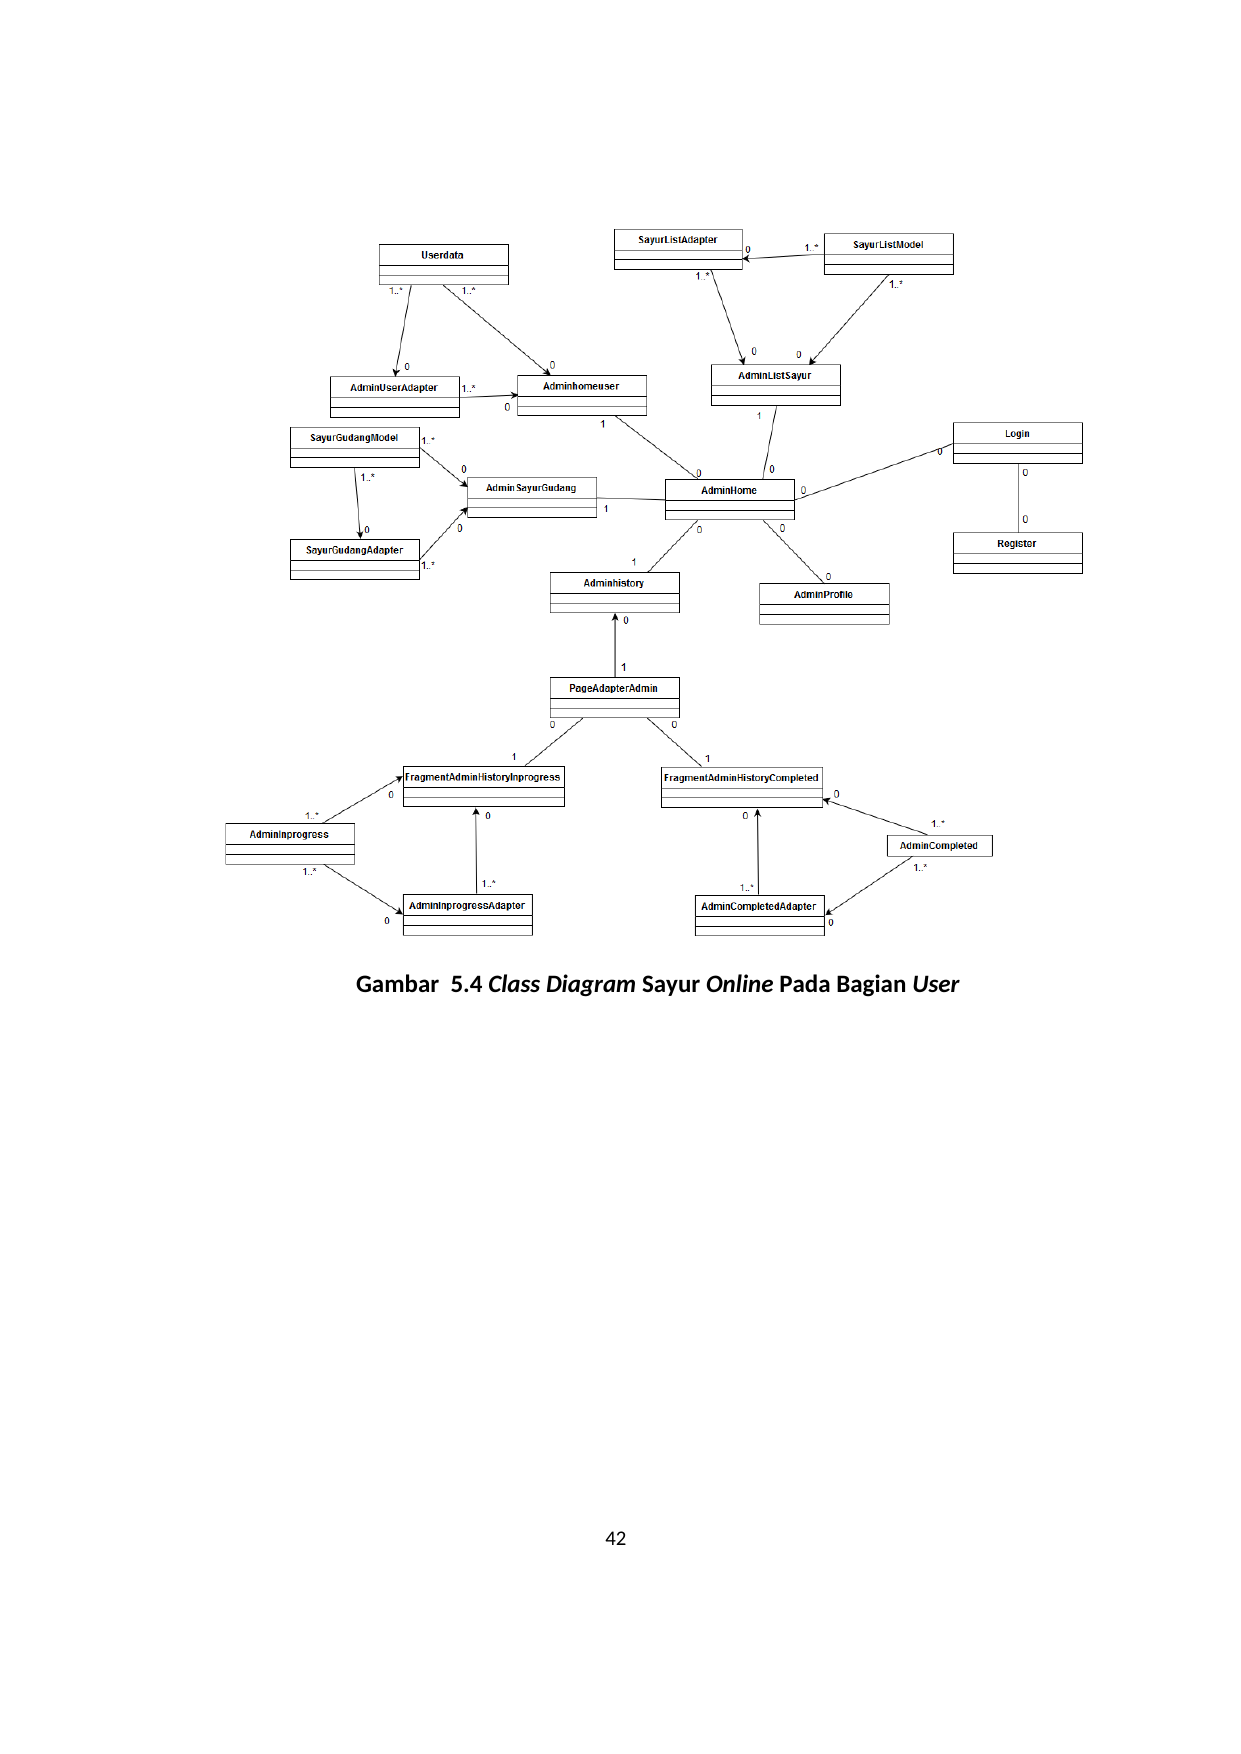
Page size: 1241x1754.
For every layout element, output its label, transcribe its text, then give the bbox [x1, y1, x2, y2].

picture [225, 159, 1116, 936]
subtitle Gambar 5.4 Class Diagram Sayur Online Pada Bagian User [226, 968, 1092, 998]
